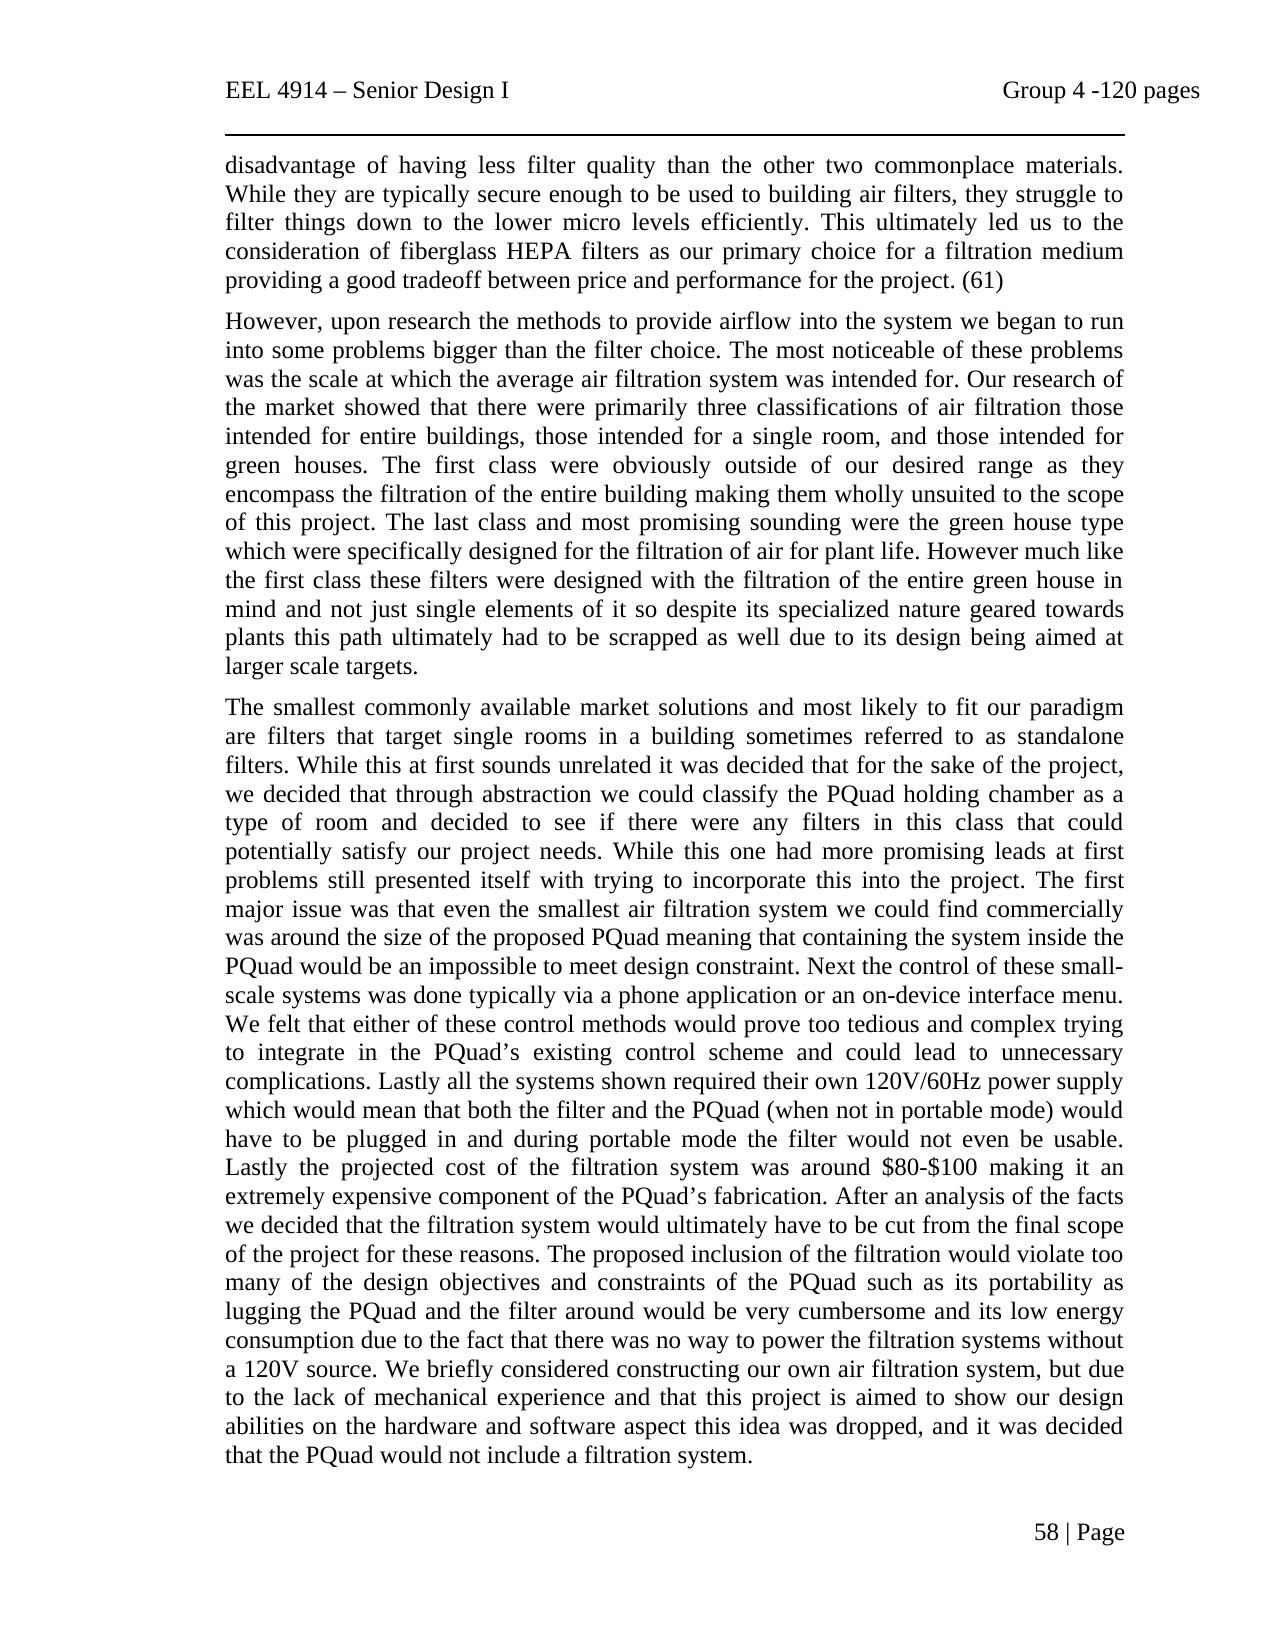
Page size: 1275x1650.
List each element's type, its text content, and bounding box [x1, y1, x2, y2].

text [225, 150, 1125, 294]
text The smallest commonly available market solutions and most likely to fit our paradigm are filters that target single rooms in a building sometimes referred to as standalone filters. While this at first sounds unrelated it was decided that for the sake of the project, we decided that through abstraction we could classify the PQuad holding chamber as a type of room and decided to see if there were any filters in this class that could potentially satisfy our project needs. While this one had more promising leads at first problems still presented itself with trying to incorporate this into the project. The first major issue was that even the smallest air filtration system we could find commercially was around the size of the proposed PQuad meaning that containing the system inside the PQuad would be an impossible to meet design constraint. Next the control of these small-scale systems was done typically via a phone application or an on-device interface menu. We felt that either of these control methods would prove too tedious and complex trying to integrate in the PQuad’s existing control scheme and could lead to unnecessary complications. Lastly all the systems shown required their own 120V/60Hz power supply which would mean that both the filter and the PQuad (when not in portable mode) would have to be plugged in and during portable mode the filter would not even be usable. Lastly the projected cost of the filtration system was around $80-$100 making it an extremely expensive component of the PQuad’s fabrication. After an analysis of the facts we decided that the filtration system would ultimately have to be cut from the final scope of the project for these reasons. The proposed inclusion of the filtration would violate too many of the design objectives and constraints of the PQuad such as its portability as lugging the PQuad and the filter around would be very cumbersome and its low energy consumption due to the fact that there was no way to power the filtration systems without a 120V source. We briefly considered constructing our own air filtration system, but due to the lack of mechanical experience and that this project is aimed to show our design abilities on the hardware and software aspect this idea was dropped, and it was decided that the PQuad would not include a filtration system. [225, 692, 1125, 1469]
text However, upon research the methods to provide airflow into the system we began to run into some problems bigger than the filter choice. The most noticeable of these problems was the scale at which the average air filtration system was intended for. Our research of the market showed that there were primarily three classifications of air filtration those intended for entire buildings, those intended for a single room, and those intended for green houses. The first class were obviously outside of our desired range as they encompass the filtration of the entire building making them wholly unsuited to the scope of this project. The last class and most promising sounding were the green house type which were specifically designed for the filtration of air for plant life. However much like the first class these filters were designed with the filtration of the entire green house in mind and not just single elements of it so despite its specialized nature geared towards plants this path ultimately had to be scrapped as well due to its design being aimed at larger scale targets. [225, 306, 1125, 680]
